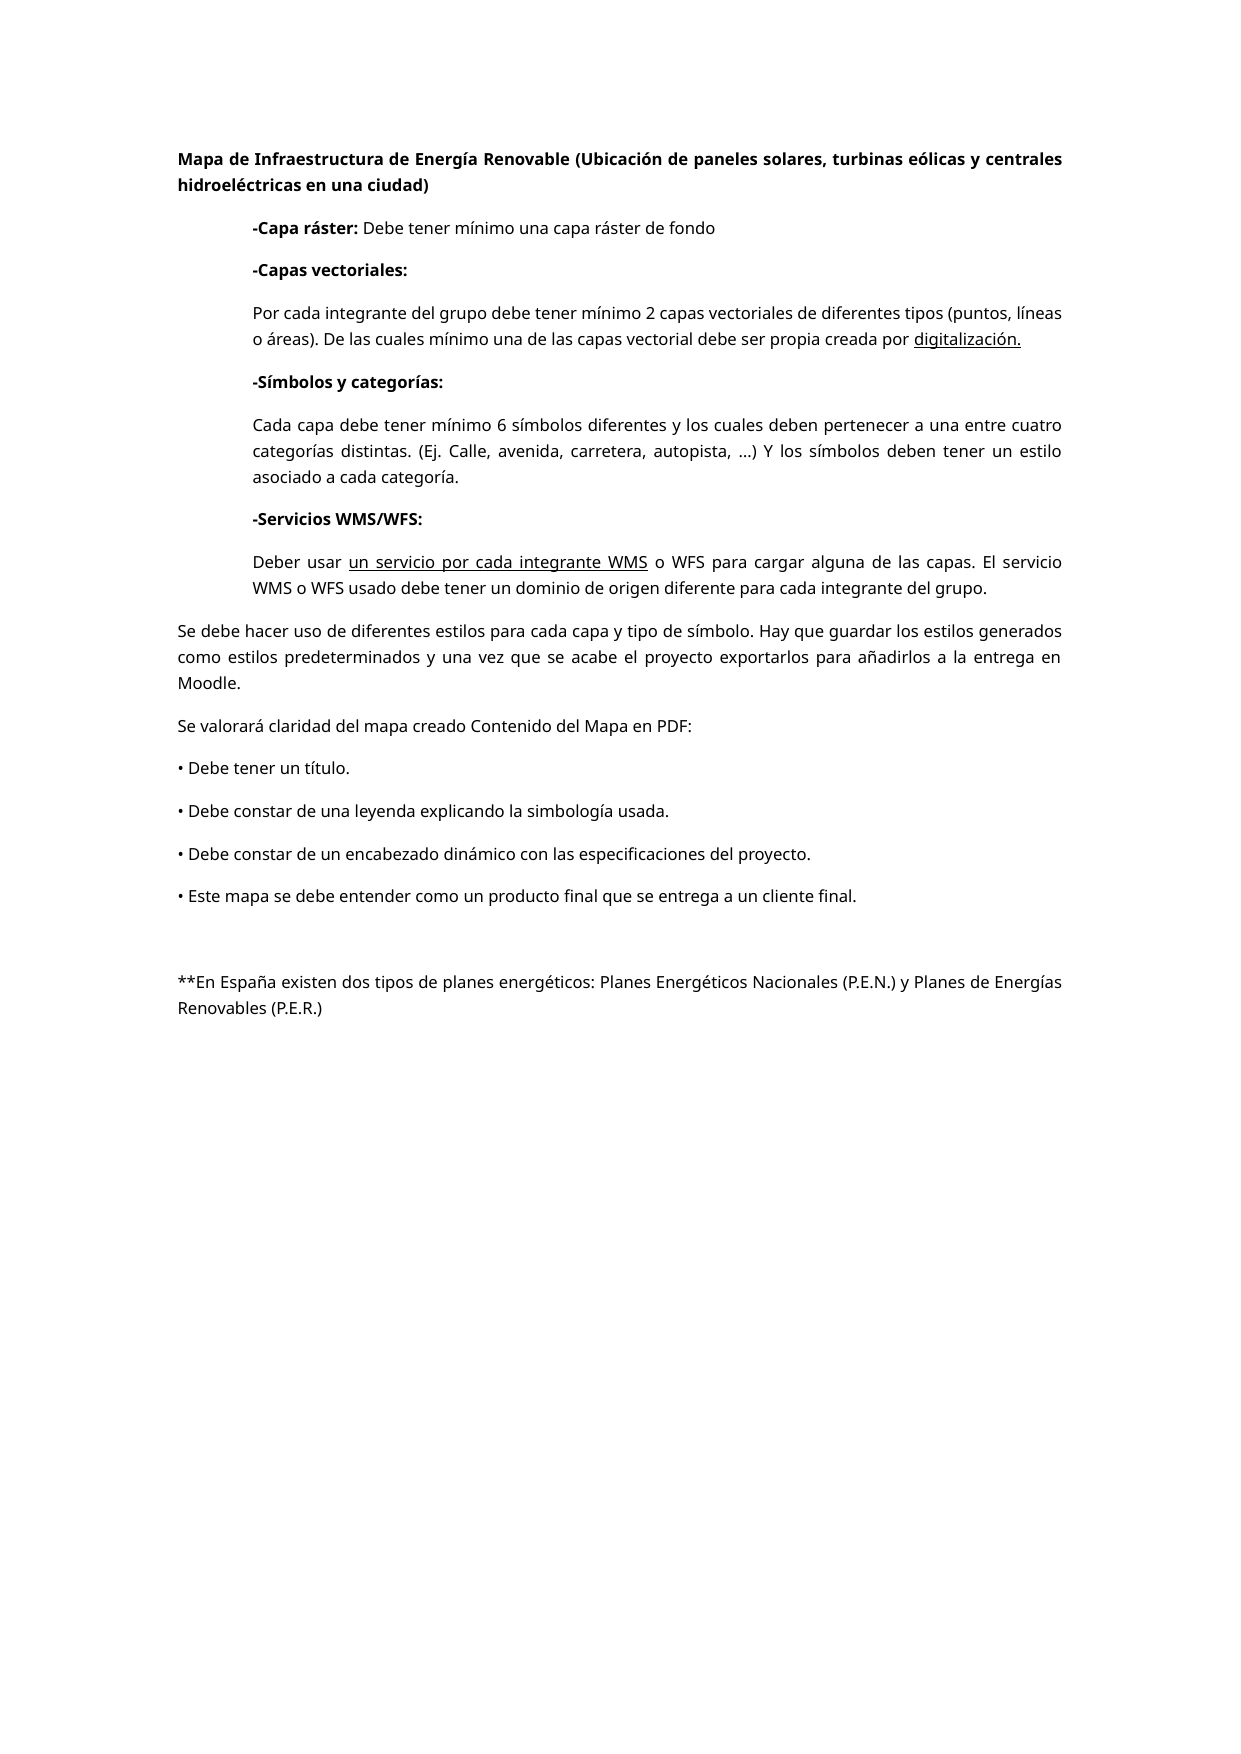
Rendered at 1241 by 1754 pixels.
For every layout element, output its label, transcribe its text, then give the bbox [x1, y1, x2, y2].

text Deber usar un servicio por cada integrante WMS o WFS para cargar alguna de las capas. El servicio WMS o WFS usado debe tener un dominio de origen diferente para cada integrante del grupo. [252, 551, 1063, 599]
text Se debe hacer uso de diferentes estilos para cada capa y tipo de símbolo. Hay que guardar los estilos generados como estilos predeterminados y una vez que se acabe el proyecto exportarlos para añadirlos a la entrega en Moodle. [177, 619, 1063, 694]
text **En España existen dos tipos de planes energéticos: Planes Energéticos Nacionales (P.E.N.) y Planes de Energías Renovables (P.E.R.) [177, 971, 1063, 1019]
text • Este mapa se debe entender como un producto final que se entrega a un cliente final. [177, 885, 1063, 908]
text Cada capa debe tener mínimo 6 símbolos diferentes y los cuales deben pertenecer a una entre cuatro categorías distintas. (Ej. Calle, avenida, carretera, autopista, …) Y los símbolos deben tener un estilo asociado a cada categoría. [252, 413, 1063, 488]
text Por cada integrante del grupo debe tener mínimo 2 capas vectoriales de diferentes tipos (puntos, líneas o áreas). De las cuales mínimo una de las capas vectorial debe ser propia creada por digitalización. [252, 302, 1063, 351]
text -Símbolos y categorías: [252, 371, 1063, 393]
text Se valorará claridad del mapa creado Contenido del Mapa en PDF: [177, 714, 1063, 737]
text • Debe constar de un encabezado dinámico con las especificaciones del proyecto. [177, 842, 1063, 865]
text • Debe constar de una leyenda explicando la simbología usada. [177, 800, 1063, 822]
text • Debe tener un título. [177, 757, 1063, 780]
text -Servicios WMS/WFS: [252, 508, 1063, 531]
text -Capa ráster: Debe tener mínimo una capa ráster de fondo [252, 216, 1063, 239]
text -Capas vectoriales: [252, 259, 1063, 282]
text Mapa de Infraestructura de Energía Renovable (Ubicación de paneles solares, turbinas eólicas y centrales hidroeléctricas en una ciudad) [177, 148, 1063, 196]
